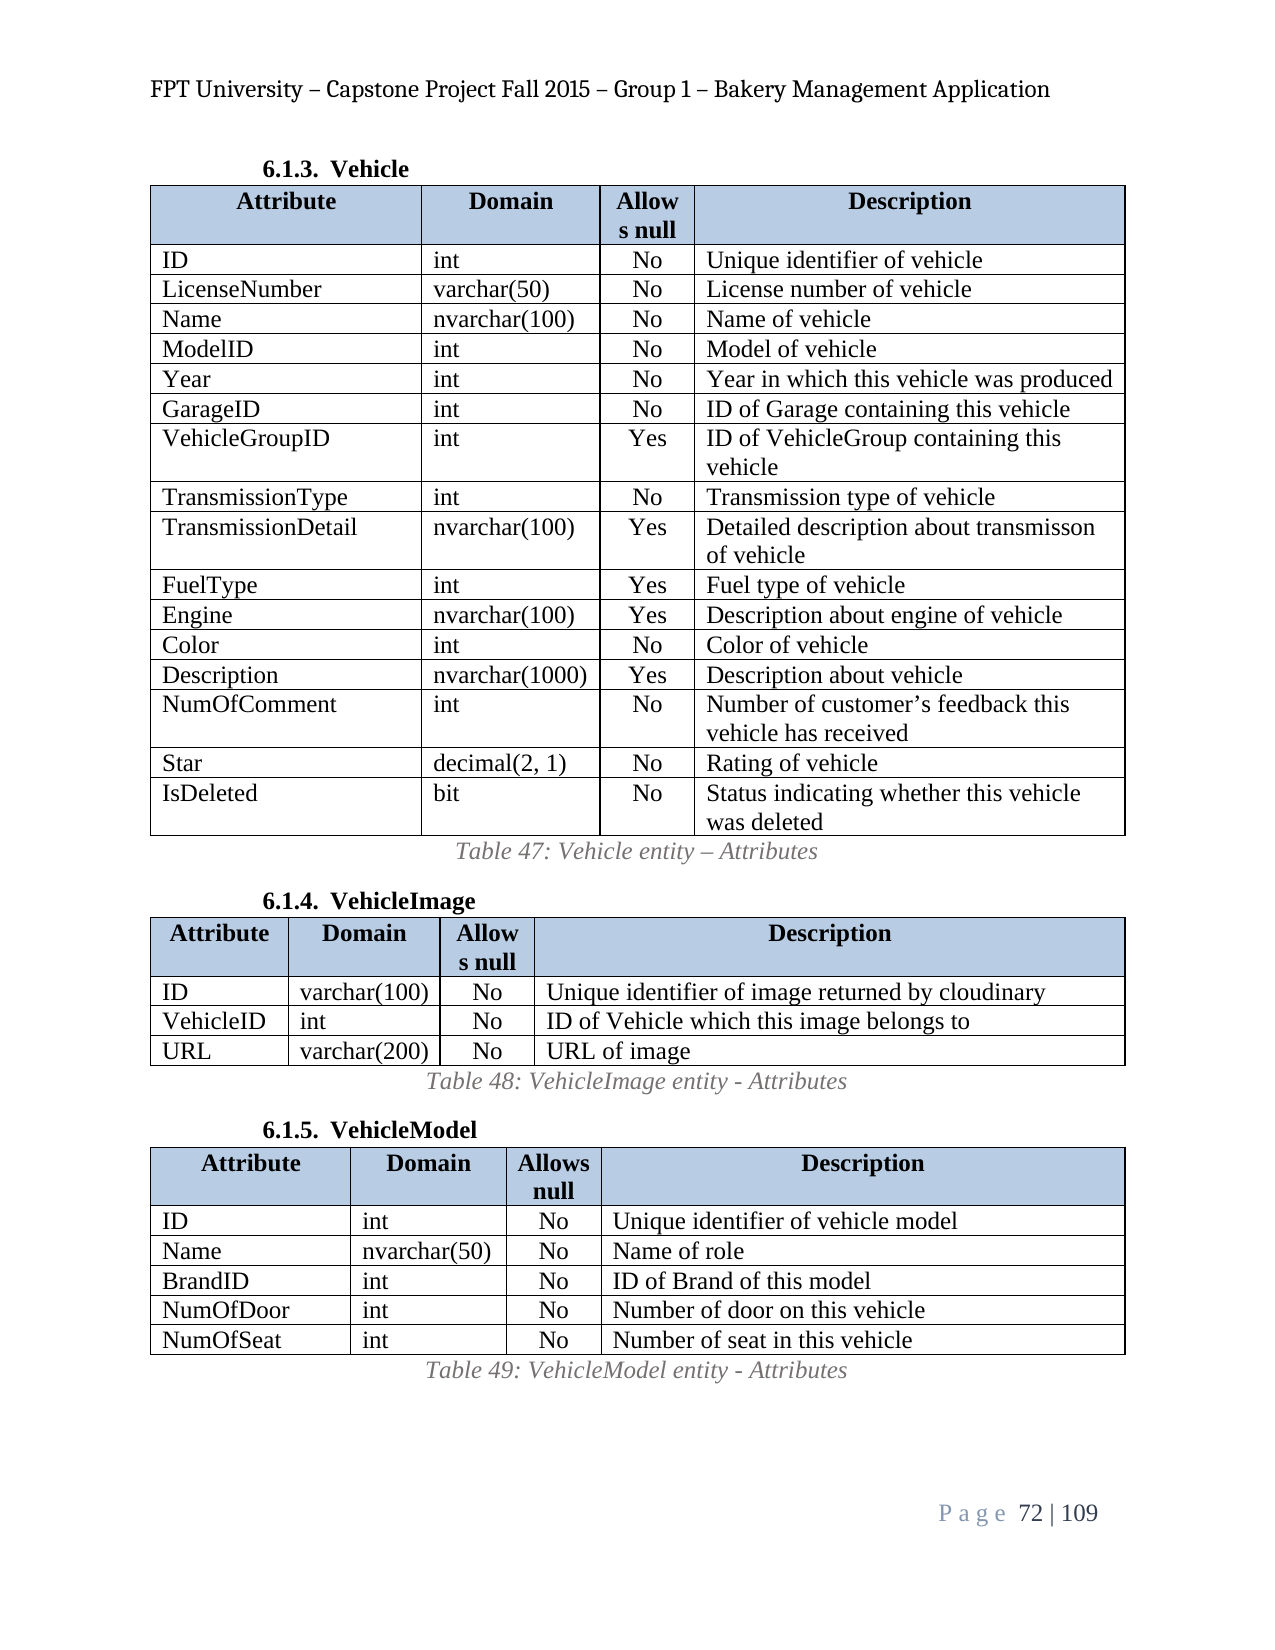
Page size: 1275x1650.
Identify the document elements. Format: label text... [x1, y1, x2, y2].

table_cell LicenseNumber [151, 275, 421, 303]
table_cell int [422, 570, 599, 599]
table_cell Engine [151, 600, 421, 629]
table_cell int [422, 424, 599, 481]
table_cell No [507, 1236, 601, 1265]
table_cell varchar(200) [289, 1036, 439, 1065]
table_cell int [422, 482, 599, 511]
table_cell Year [151, 364, 421, 393]
table_cell ID of Vehicle which this image belongs to [535, 1006, 1124, 1035]
subtitle VehicleModel [262, 1116, 1125, 1144]
table_header Domain [289, 918, 439, 976]
table_header Allows null [507, 1148, 601, 1205]
table_cell No [601, 482, 694, 511]
table_cell No [601, 245, 694, 273]
table_cell No [441, 977, 534, 1005]
table_header Allows null [601, 186, 694, 244]
table_cell TransmissionType [151, 482, 421, 511]
table_cell Number of customer’s feedback this vehicle has received [695, 690, 1124, 747]
table_cell nvarchar(100) [422, 600, 599, 629]
table_cell ID [151, 245, 421, 273]
table_cell Name [151, 304, 421, 333]
table_cell No [601, 748, 694, 777]
table_cell URL [151, 1036, 288, 1065]
table_cell Number of seat in this vehicle [602, 1325, 1124, 1354]
table_cell Description about engine of vehicle [695, 600, 1124, 629]
table_header Domain [351, 1148, 506, 1205]
table_cell ID [151, 1206, 350, 1235]
table_cell No [441, 1036, 534, 1065]
table_cell No [601, 778, 694, 835]
table_cell Yes [601, 600, 694, 629]
table_cell Unique identifier of image returned by cloudinary [535, 977, 1124, 1005]
table_cell Name of vehicle [695, 304, 1124, 333]
table_cell nvarchar(100) [422, 512, 599, 569]
table_cell varchar(100) [289, 977, 439, 1005]
table_cell ModelID [151, 334, 421, 363]
table_cell No [601, 304, 694, 333]
table_cell No [507, 1206, 601, 1235]
table_cell Yes [601, 570, 694, 599]
table_cell ID of VehicleGroup containing this vehicle [695, 424, 1124, 481]
subtitle VehicleImage [262, 886, 1125, 915]
table_cell TransmissionDetail [151, 512, 421, 569]
table_cell Year in which this vehicle was produced [695, 364, 1124, 393]
table_cell ID of Garage containing this vehicle [695, 394, 1124, 422]
table_cell FuelType [151, 570, 421, 599]
table_header Domain [422, 186, 599, 244]
table_header Attribute [151, 186, 421, 244]
table_cell Status indicating whether this vehicle was deleted [695, 778, 1124, 835]
table_cell Description [151, 660, 421, 688]
table_cell int [422, 690, 599, 747]
table_cell URL of image [535, 1036, 1124, 1065]
table_cell int [351, 1296, 506, 1324]
table_cell Yes [601, 660, 694, 688]
table_cell ID [151, 977, 288, 1005]
table_cell decimal(2, 1) [422, 748, 599, 777]
table_cell int [289, 1006, 439, 1035]
table_cell NumOfDoor [151, 1296, 350, 1324]
table_cell int [422, 630, 599, 659]
table_cell int [422, 394, 599, 422]
table_cell Yes [601, 512, 694, 569]
table_header Description [535, 918, 1124, 976]
table_cell Rating of vehicle [695, 748, 1124, 777]
table_cell NumOfComment [151, 690, 421, 747]
table_header Attribute [151, 918, 288, 976]
table_cell ID of Brand of this model [602, 1266, 1124, 1294]
table_cell No [601, 690, 694, 747]
table_cell Color of vehicle [695, 630, 1124, 659]
table_cell No [601, 334, 694, 363]
table_cell Unique identifier of vehicle [695, 245, 1124, 273]
table_cell Color [151, 630, 421, 659]
table_cell Number of door on this vehicle [602, 1296, 1124, 1324]
table_cell IsDeleted [151, 778, 421, 835]
table_cell Transmission type of vehicle [695, 482, 1124, 511]
table_cell Name of role [602, 1236, 1124, 1265]
table_cell NumOfSeat [151, 1325, 350, 1354]
table_header Description [695, 186, 1124, 244]
table_cell Yes [601, 424, 694, 481]
table_cell Unique identifier of vehicle model [602, 1206, 1124, 1235]
table_cell int [422, 334, 599, 363]
table_cell BrandID [151, 1266, 350, 1294]
table_cell nvarchar(50) [351, 1236, 506, 1265]
table_header Allows null [441, 918, 534, 976]
table_header Attribute [151, 1148, 350, 1205]
table_cell No [601, 630, 694, 659]
table_cell Detailed description about transmisson of vehicle [695, 512, 1124, 569]
table_cell Description about vehicle [695, 660, 1124, 688]
table_cell License number of vehicle [695, 275, 1124, 303]
table_cell nvarchar(100) [422, 304, 599, 333]
table_cell Star [151, 748, 421, 777]
table_cell nvarchar(1000) [422, 660, 599, 688]
table_cell Fuel type of vehicle [695, 570, 1124, 599]
table_cell No [601, 394, 694, 422]
table_cell VehicleID [151, 1006, 288, 1035]
table_cell VehicleGroupID [151, 424, 421, 481]
table_cell int [422, 245, 599, 273]
table_cell No [441, 1006, 534, 1035]
table_cell GarageID [151, 394, 421, 422]
table_cell No [507, 1325, 601, 1354]
table_cell bit [422, 778, 599, 835]
table_cell Model of vehicle [695, 334, 1124, 363]
subtitle Vehicle [262, 154, 1125, 183]
table_cell int [351, 1266, 506, 1294]
table_header Description [602, 1148, 1124, 1205]
table_cell No [601, 275, 694, 303]
table_cell int [351, 1325, 506, 1354]
table_cell No [507, 1296, 601, 1324]
table_cell varchar(50) [422, 275, 599, 303]
table_cell int [422, 364, 599, 393]
table_cell int [351, 1206, 506, 1235]
table_cell No [507, 1266, 601, 1294]
table_cell No [601, 364, 694, 393]
table_cell Name [151, 1236, 350, 1265]
